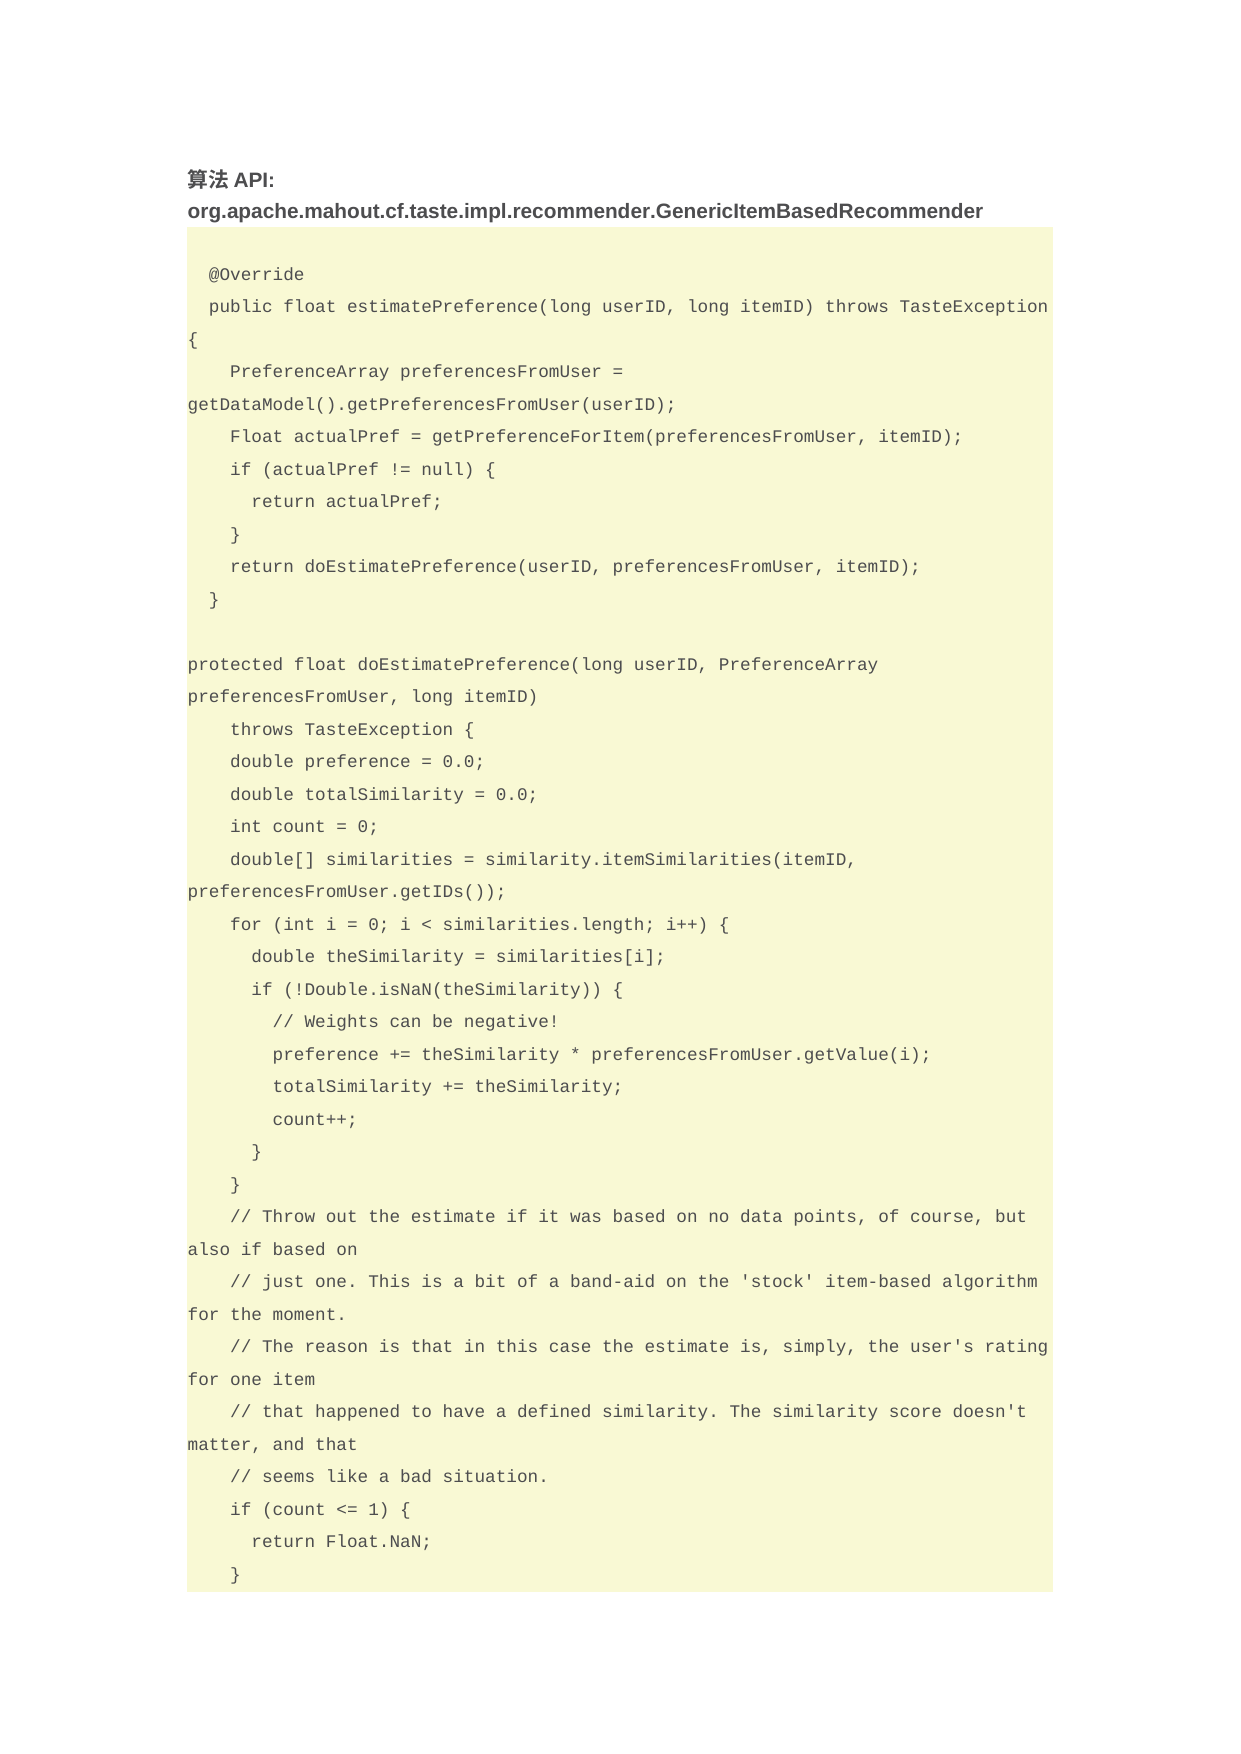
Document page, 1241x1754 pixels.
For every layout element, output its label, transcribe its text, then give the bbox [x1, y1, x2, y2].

text return actualPref; [187, 487, 1053, 519]
text } [187, 1559, 1053, 1592]
text double preference = 0.0; [187, 747, 1053, 779]
text if (count <= 1) { [187, 1494, 1053, 1527]
text Float actualPref = getPreferenceForItem(preferencesFromUser, itemID); [187, 422, 1053, 454]
text // The reason is that in this case the estimate is, simply, the user's rating for one item [187, 1332, 1053, 1397]
text if (!Double.isNaN(theSimilarity)) { [187, 974, 1053, 1007]
text if (actualPref != null) { [187, 454, 1053, 487]
text } [187, 1137, 1053, 1169]
text public float estimatePreference(long userID, long itemID) throws TasteException { [187, 292, 1053, 357]
text // Weights can be negative! [187, 1007, 1053, 1039]
text @Override [187, 259, 1053, 292]
text int count = 0; [187, 812, 1053, 844]
text throws TasteException { [187, 714, 1053, 747]
text preference += theSimilarity * preferencesFromUser.getValue(i); [187, 1039, 1053, 1072]
text // Throw out the estimate if it was based on no data points, of course, but also if based on [187, 1202, 1053, 1267]
text totalSimilarity += theSimilarity; [187, 1072, 1053, 1104]
text } [187, 519, 1053, 552]
text for (int i = 0; i < similarities.length; i++) { [187, 909, 1053, 942]
text return doEstimatePreference(userID, preferencesFromUser, itemID); [187, 552, 1053, 584]
text // that happened to have a defined similarity. The similarity score doesn't matter, and that [187, 1397, 1053, 1462]
text } [187, 584, 1053, 617]
text count++; [187, 1104, 1053, 1137]
text double totalSimilarity = 0.0; [187, 779, 1053, 812]
text 算法API: org.apache.mahout.cf.taste.impl.recommender.GenericItemBasedRecommender [187, 162, 1053, 227]
text // seems like a bad situation. [187, 1462, 1053, 1494]
text } [187, 1169, 1053, 1202]
text double theSimilarity = similarities[i]; [187, 942, 1053, 974]
text PreferenceArray preferencesFromUser = getDataModel().getPreferencesFromUser(userID); [187, 357, 1053, 422]
text return Float.NaN; [187, 1527, 1053, 1559]
text // just one. This is a bit of a band-aid on the 'stock' item-based algorithm for the moment. [187, 1267, 1053, 1332]
text double[] similarities = similarity.itemSimilarities(itemID, preferencesFromUser.getIDs()); [187, 844, 1053, 909]
text protected float doEstimatePreference(long userID, PreferenceArray preferencesFromUser, long itemID) [187, 649, 1053, 714]
